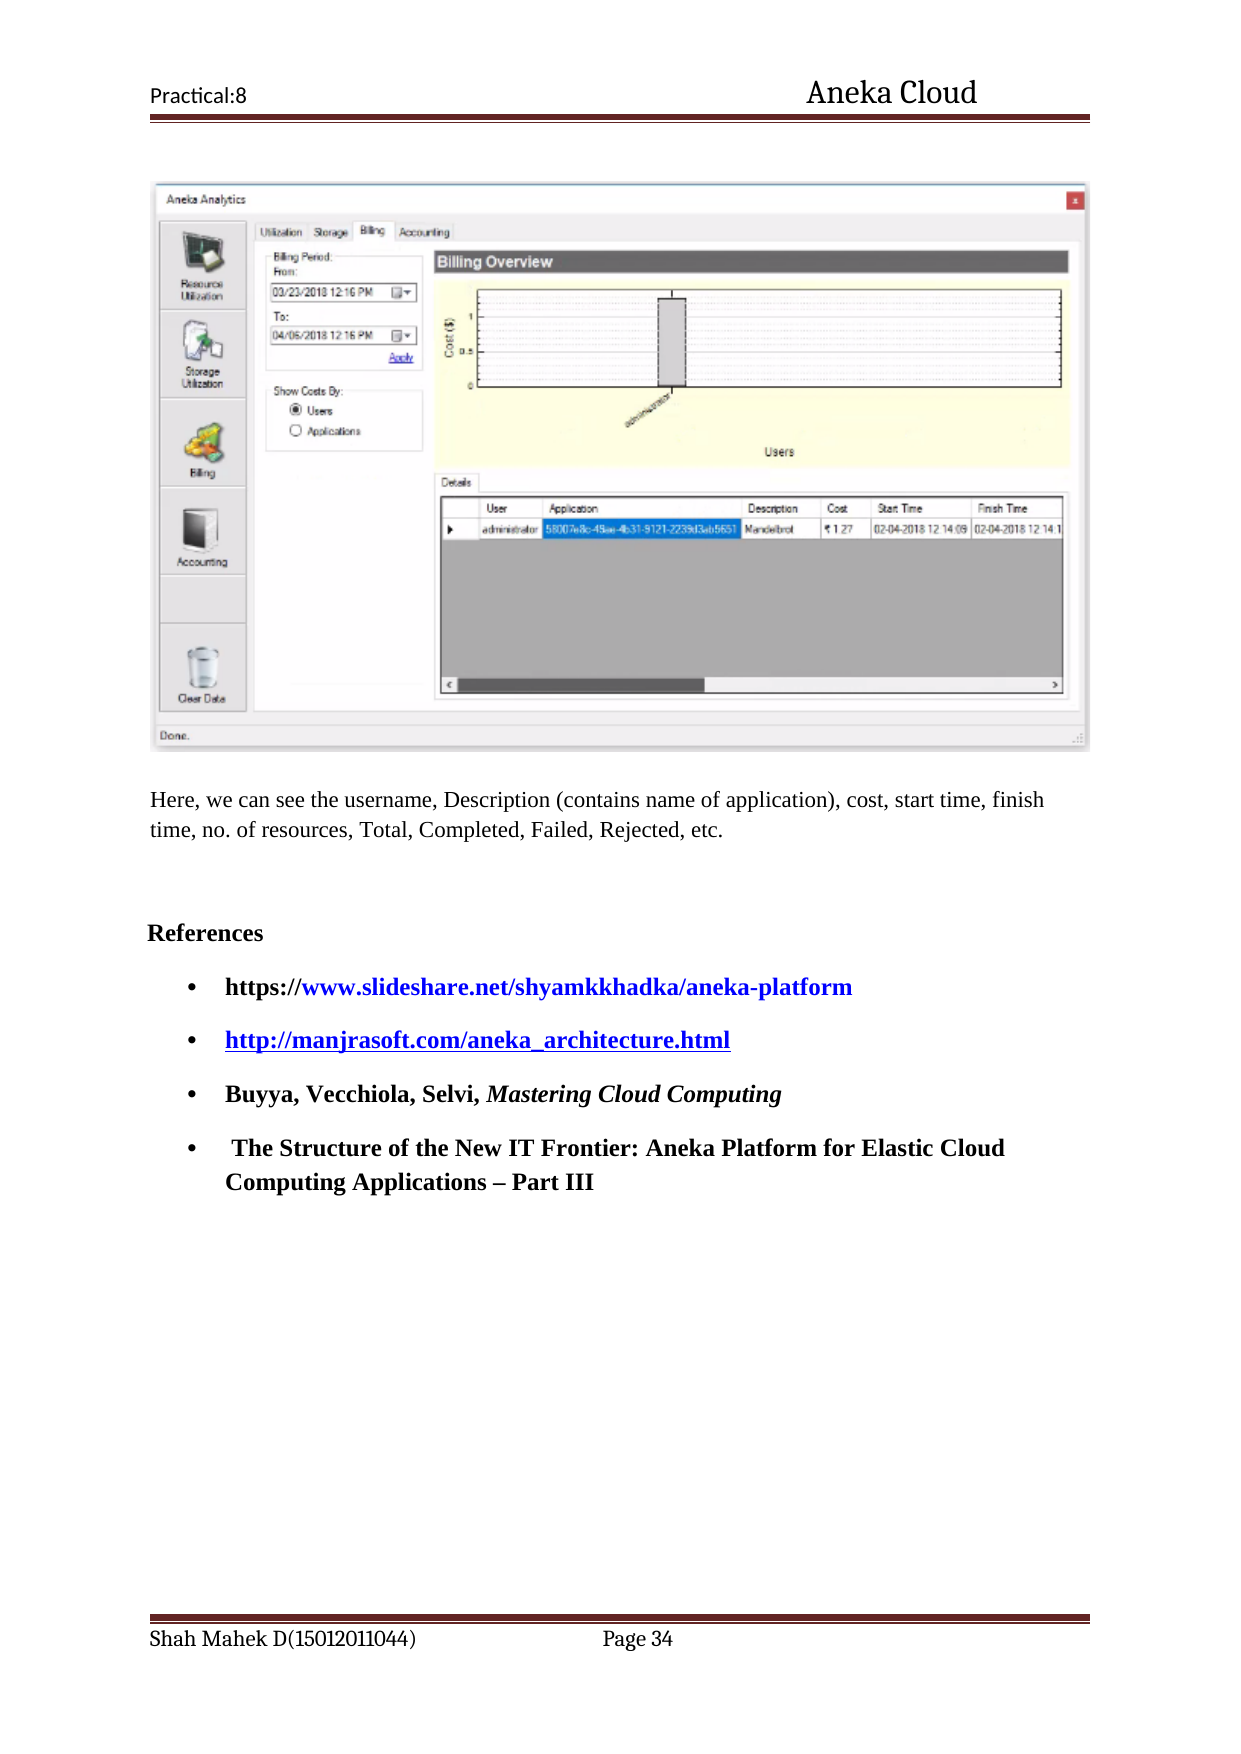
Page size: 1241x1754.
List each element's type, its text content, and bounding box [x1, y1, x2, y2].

list https://www.slideshare.net/shyamkkhadka/aneka-platform [187, 972, 1090, 1000]
text Here, we can see the username, Description (contains name of application), cost, start time, finish time, no. of resources, Total, Completed, Failed, Rejected, etc. [150, 786, 1090, 842]
list The Structure of the New IT Frontier: Aneka Platform for Elastic Cloud Computing Applications – Part III [187, 1133, 1090, 1195]
picture [150, 181, 1091, 752]
text References [84, 918, 1090, 946]
list http://manjrasoft.com/aneka_architecture.html [187, 1026, 1090, 1054]
list Buyya, Vecchiola, Selvi, Mastering Cloud Computing [187, 1079, 1090, 1108]
